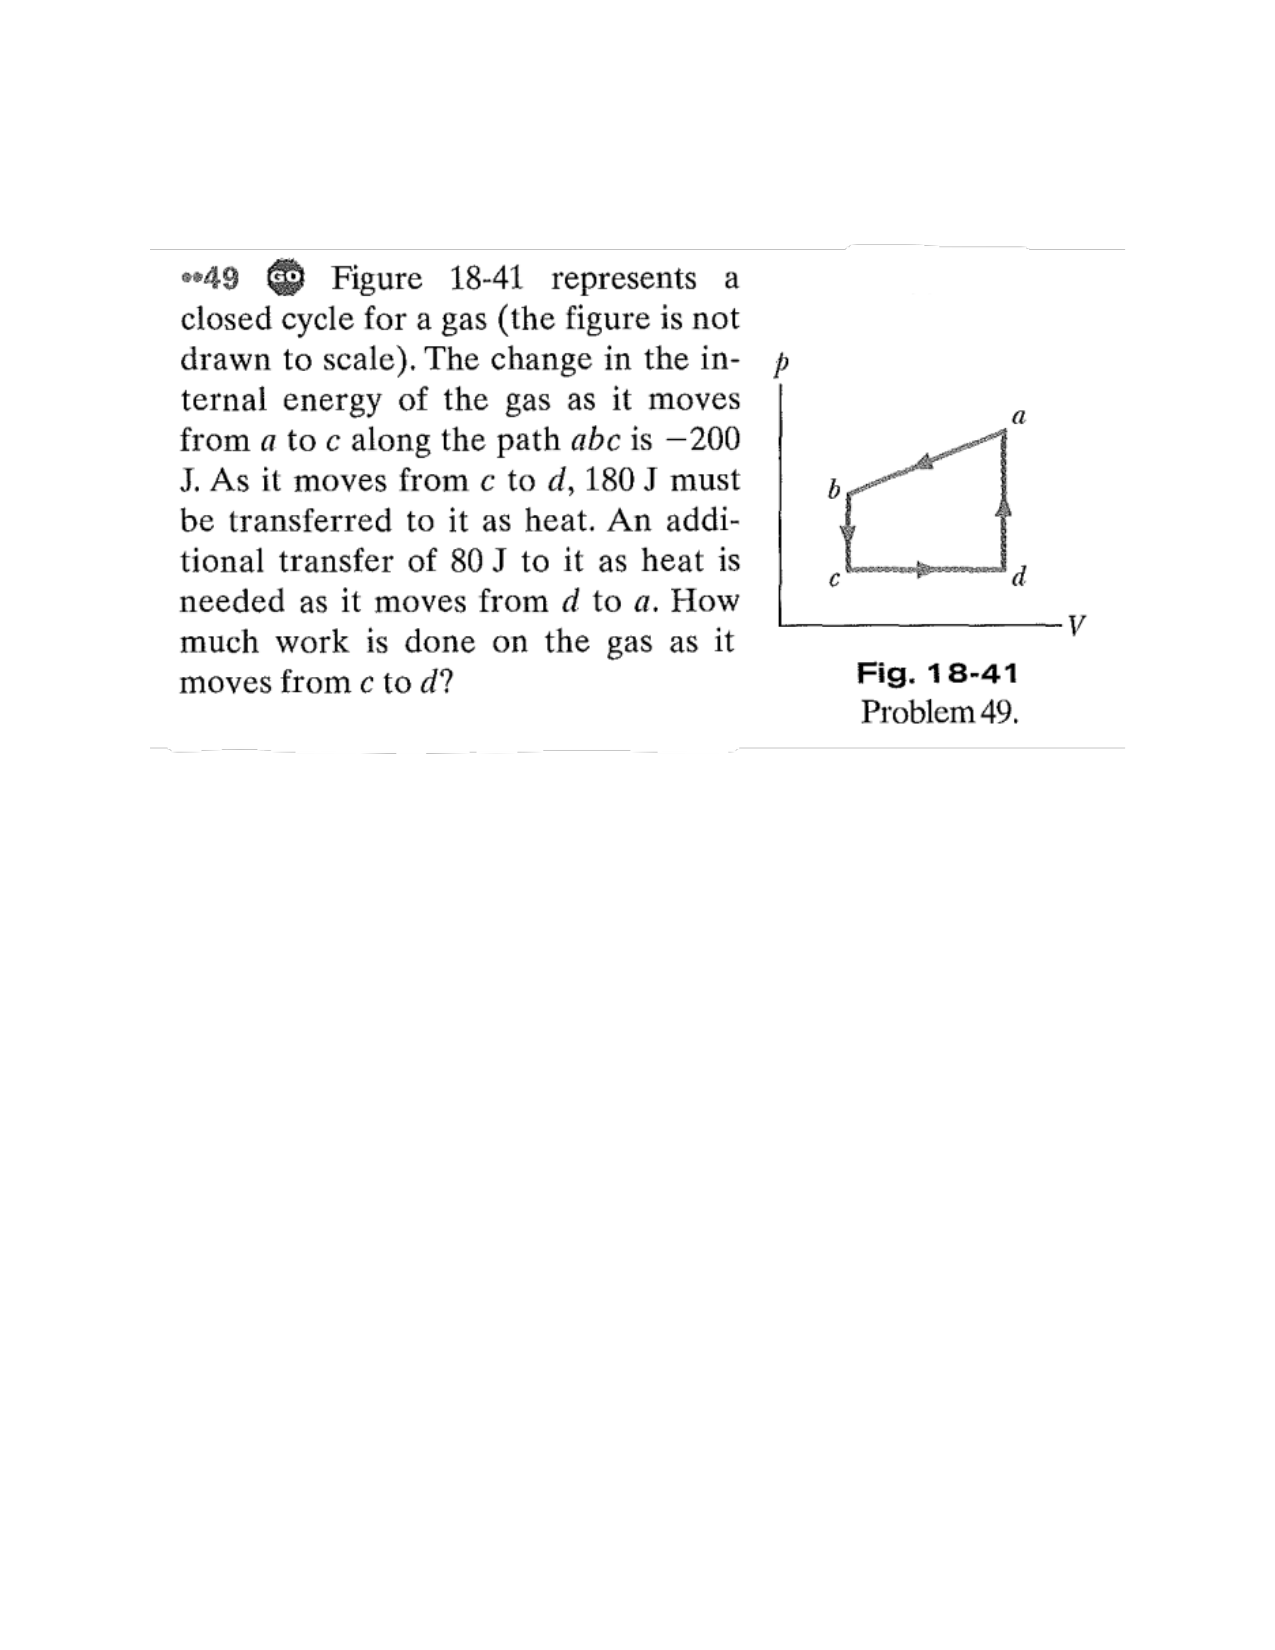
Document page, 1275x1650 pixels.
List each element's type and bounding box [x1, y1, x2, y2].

picture [150, 243, 1125, 755]
